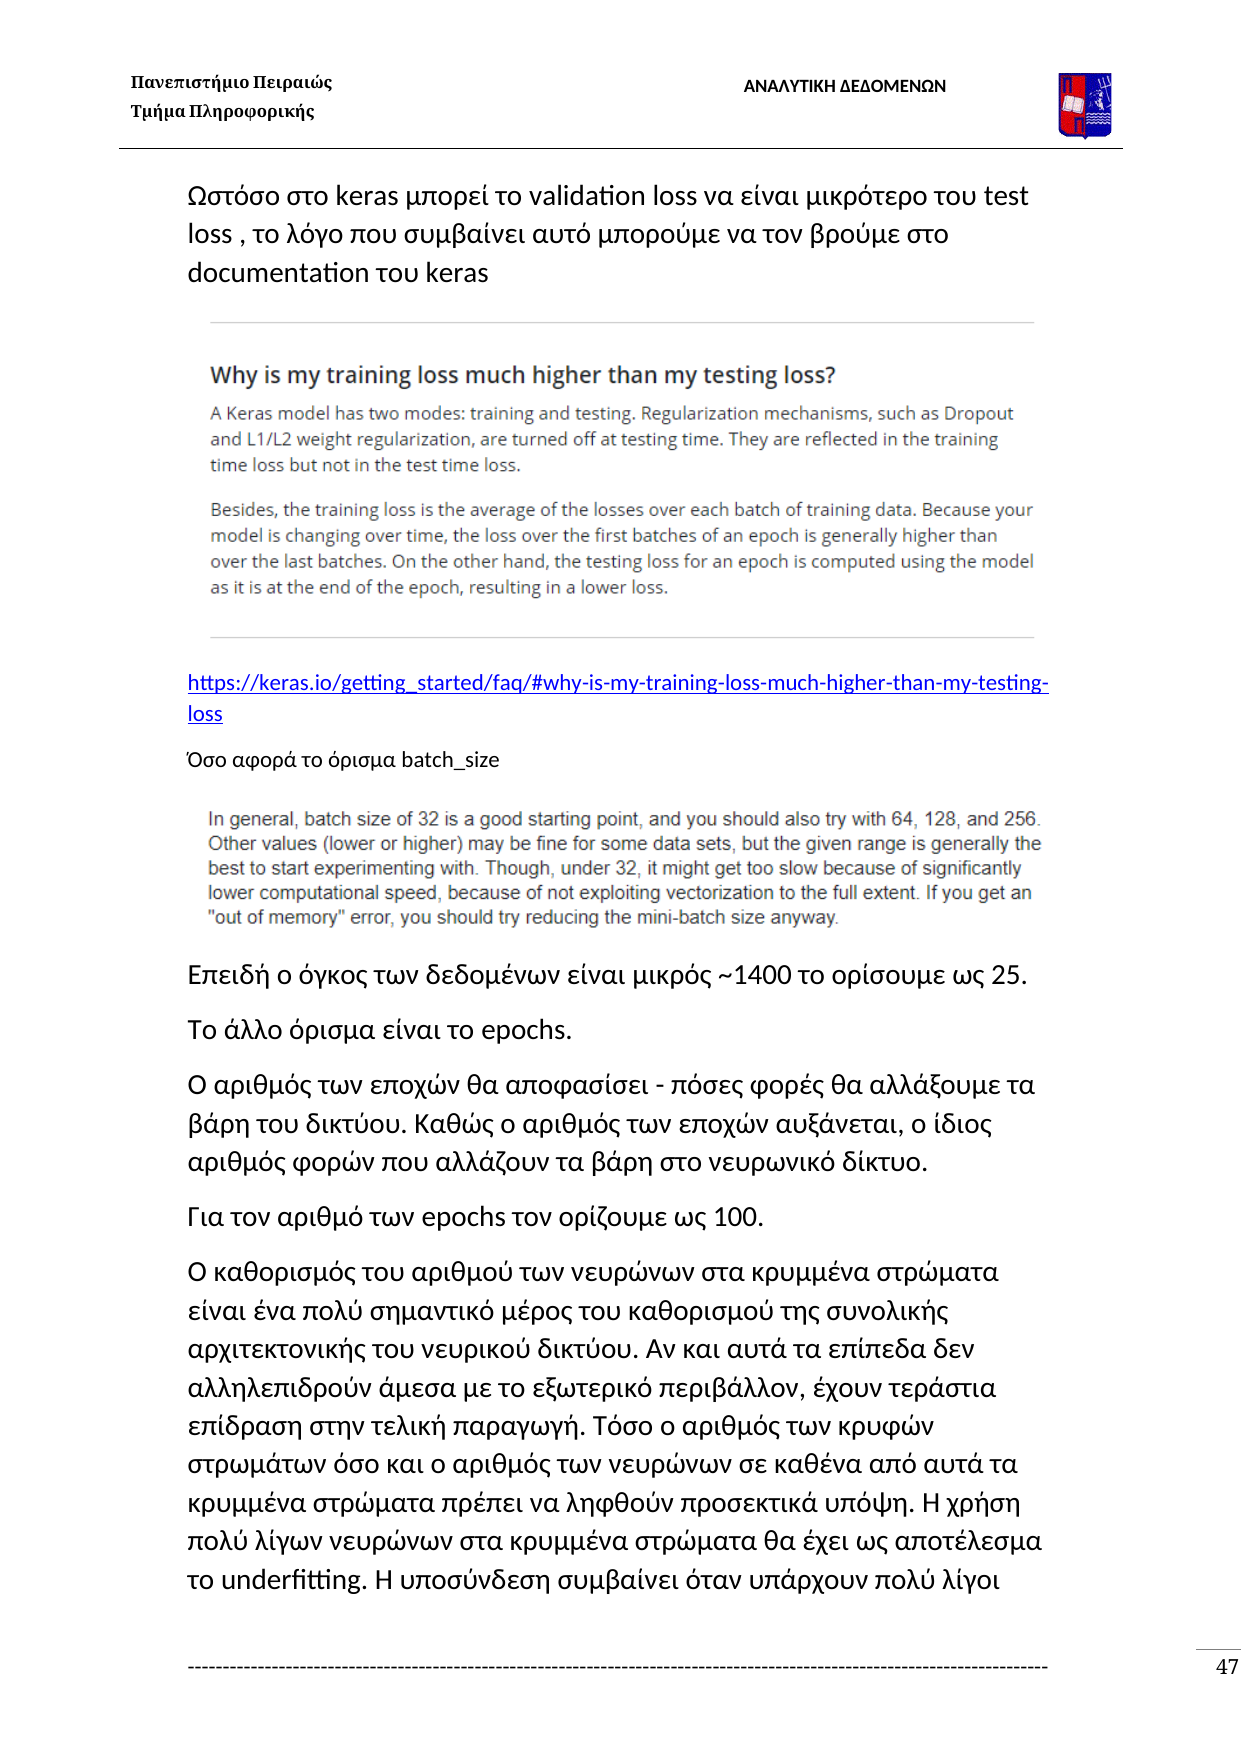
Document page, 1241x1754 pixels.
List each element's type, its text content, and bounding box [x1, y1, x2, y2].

text https://keras.io/getting_started/faq/#why-is-my-training-loss-much-higher-than-my-testing-loss [187, 668, 1053, 727]
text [187, 1253, 1053, 1596]
text Επειδή ο όγκος των δεδομένων είναι μικρός ~1400 το ορίσουμε ως 25. [187, 956, 1053, 992]
picture [1058, 73, 1112, 140]
picture [187, 792, 1053, 938]
text Όσο αφορά το όρισμα batch_size [187, 746, 1053, 773]
text Ωστόσο στο keras μπορεί το validation loss να είναι μικρότερο του test loss , το λόγο που συμβαίνει αυτό μπορούμε να τον βρούμε στο documentation του keras [187, 177, 1053, 289]
text Ο αριθμός των εποχών θα αποφασίσει - πόσες φορές θα αλλάξουμε τα βάρη του δικτύου. Καθώς ο αριθμός των εποχών αυξάνεται, ο ίδιος αριθμός φορών που αλλάζουν τα βάρη στο νευρωνικό δίκτυο. [187, 1066, 1053, 1179]
text Για τον αριθμό των epochs τον ορίζουμε ως 100. [187, 1198, 1053, 1234]
text Το άλλο όρισμα είναι το epochs. [187, 1011, 1053, 1047]
picture [187, 308, 1053, 650]
